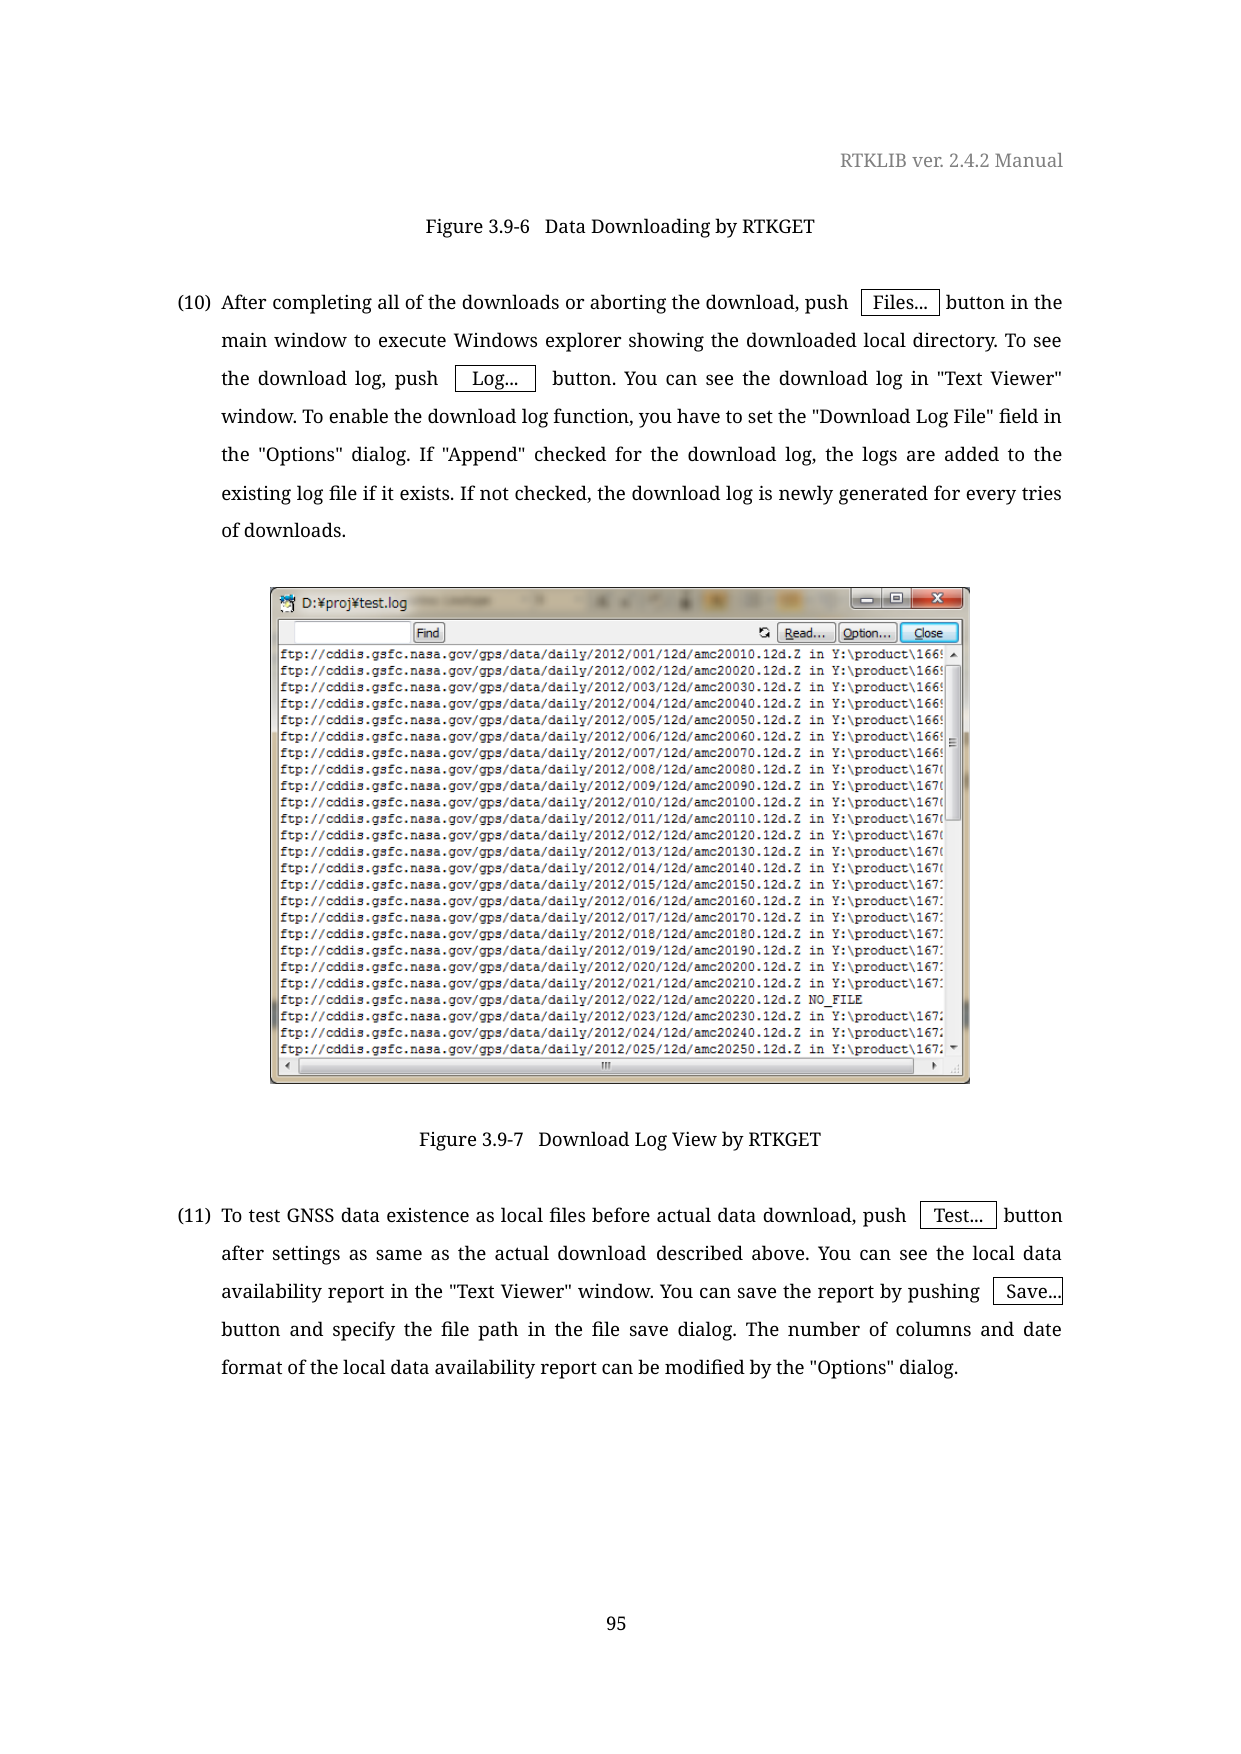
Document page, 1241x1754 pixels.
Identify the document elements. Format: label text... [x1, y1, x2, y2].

text Figure 3.9-7 Download Log View by RTKGET [177, 1120, 1063, 1158]
text Figure 3.9-6 Data Downloading by RTKGET [177, 207, 1063, 245]
list To test GNSS data existence as local files before actual data download, push Test... button after settings as same as the actual download described above. You can see the local data availability report in the "Text Viewer" window. You can save the report by pushing Save... button and specify the file path in the file save dialog. The number of columns and date format of the local data availability report can be modified by the "Options" dialog. [177, 1196, 1063, 1386]
list After completing all of the downloads or aborting the download, push Files... button in the main window to execute Windows explorer showing the downloaded local directory. To see the download log, push Log... button. You can see the download log in "Text Viewer" window. To enable the download log function, you have to set the "Download Log File" field in the "Options" dialog. If "Append" checked for the download log, the logs are added to the existing log file if it exists. If not checked, the download log is newly generated for every tries of downloads. [177, 283, 1063, 549]
picture [270, 587, 970, 1084]
